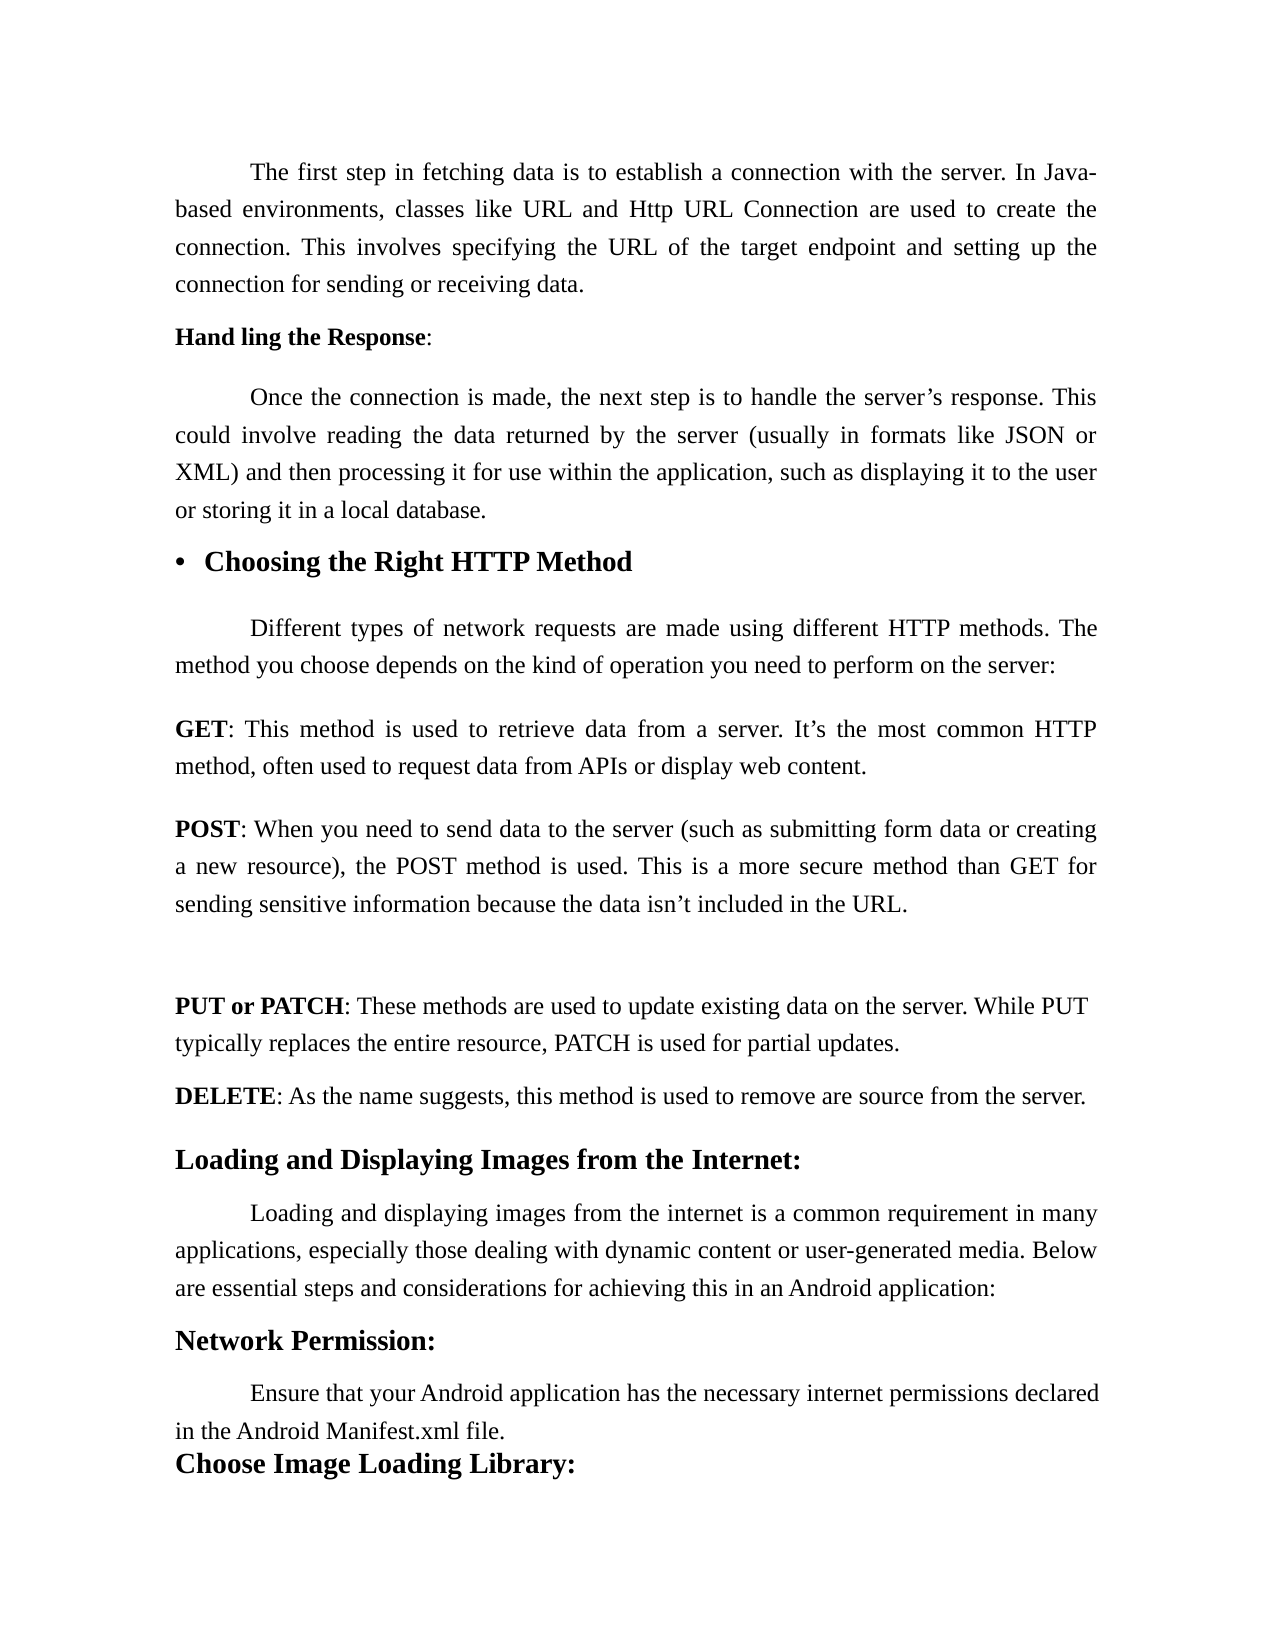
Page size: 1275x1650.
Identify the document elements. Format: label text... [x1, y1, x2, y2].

text Different types of network requests are made using different HTTP methods. The method you choose depends on the kind of operation you need to perform on the server: [175, 606, 1098, 681]
text Network Permission: [175, 1330, 1125, 1355]
text Ensure that your Android application has the necessary internet permissions declared in the Android Manifest.xml file. [175, 1372, 1125, 1447]
text Once the connection is made, the next step is to handle the server’s response. This could involve reading the data returned by the server (usually in formats like JSON or XML) and then processing it for use within the application, such as displaying it to the user or storing it in a local database. [175, 376, 1098, 526]
text DELETE: As the name suggests, this method is used to remove are source from the server. [175, 1084, 1125, 1109]
text Loading and displaying images from the internet is a common requirement in many applications, especially those dealing with dynamic content or user-generated media. Below are essential steps and considerations for achieving this in an Android application: [175, 1191, 1098, 1304]
list Choosing the Right HTTP Method [175, 551, 1125, 576]
text Loading and Displaying Images from the Internet: [175, 1149, 1125, 1174]
text The first step in fetching data is to establish a connection with the server. In Java-based environments, classes like URL and Http URL Connection are used to create the connection. This involves specifying the URL of the target endpoint and setting up the connection for sending or receiving data. [175, 150, 1098, 300]
text Hand ling the Response: [175, 326, 1125, 351]
text Choose Image Loading Library: [175, 1447, 1125, 1480]
text POST: When you need to send data to the server (such as submitting form data or creating a new resource), the POST method is used. This is a more secure method than GET for sending sensitive information because the data isn’t included in the URL. [175, 807, 1098, 920]
text GET: This method is used to retrieve data from a server. It’s the most common HTTP method, often used to request data from APIs or display web content. [175, 707, 1098, 782]
text PUT or PATCH: These methods are used to update existing data on the server. While PUT typically replaces the entire resource, PATCH is used for partial updates. [175, 984, 1125, 1059]
